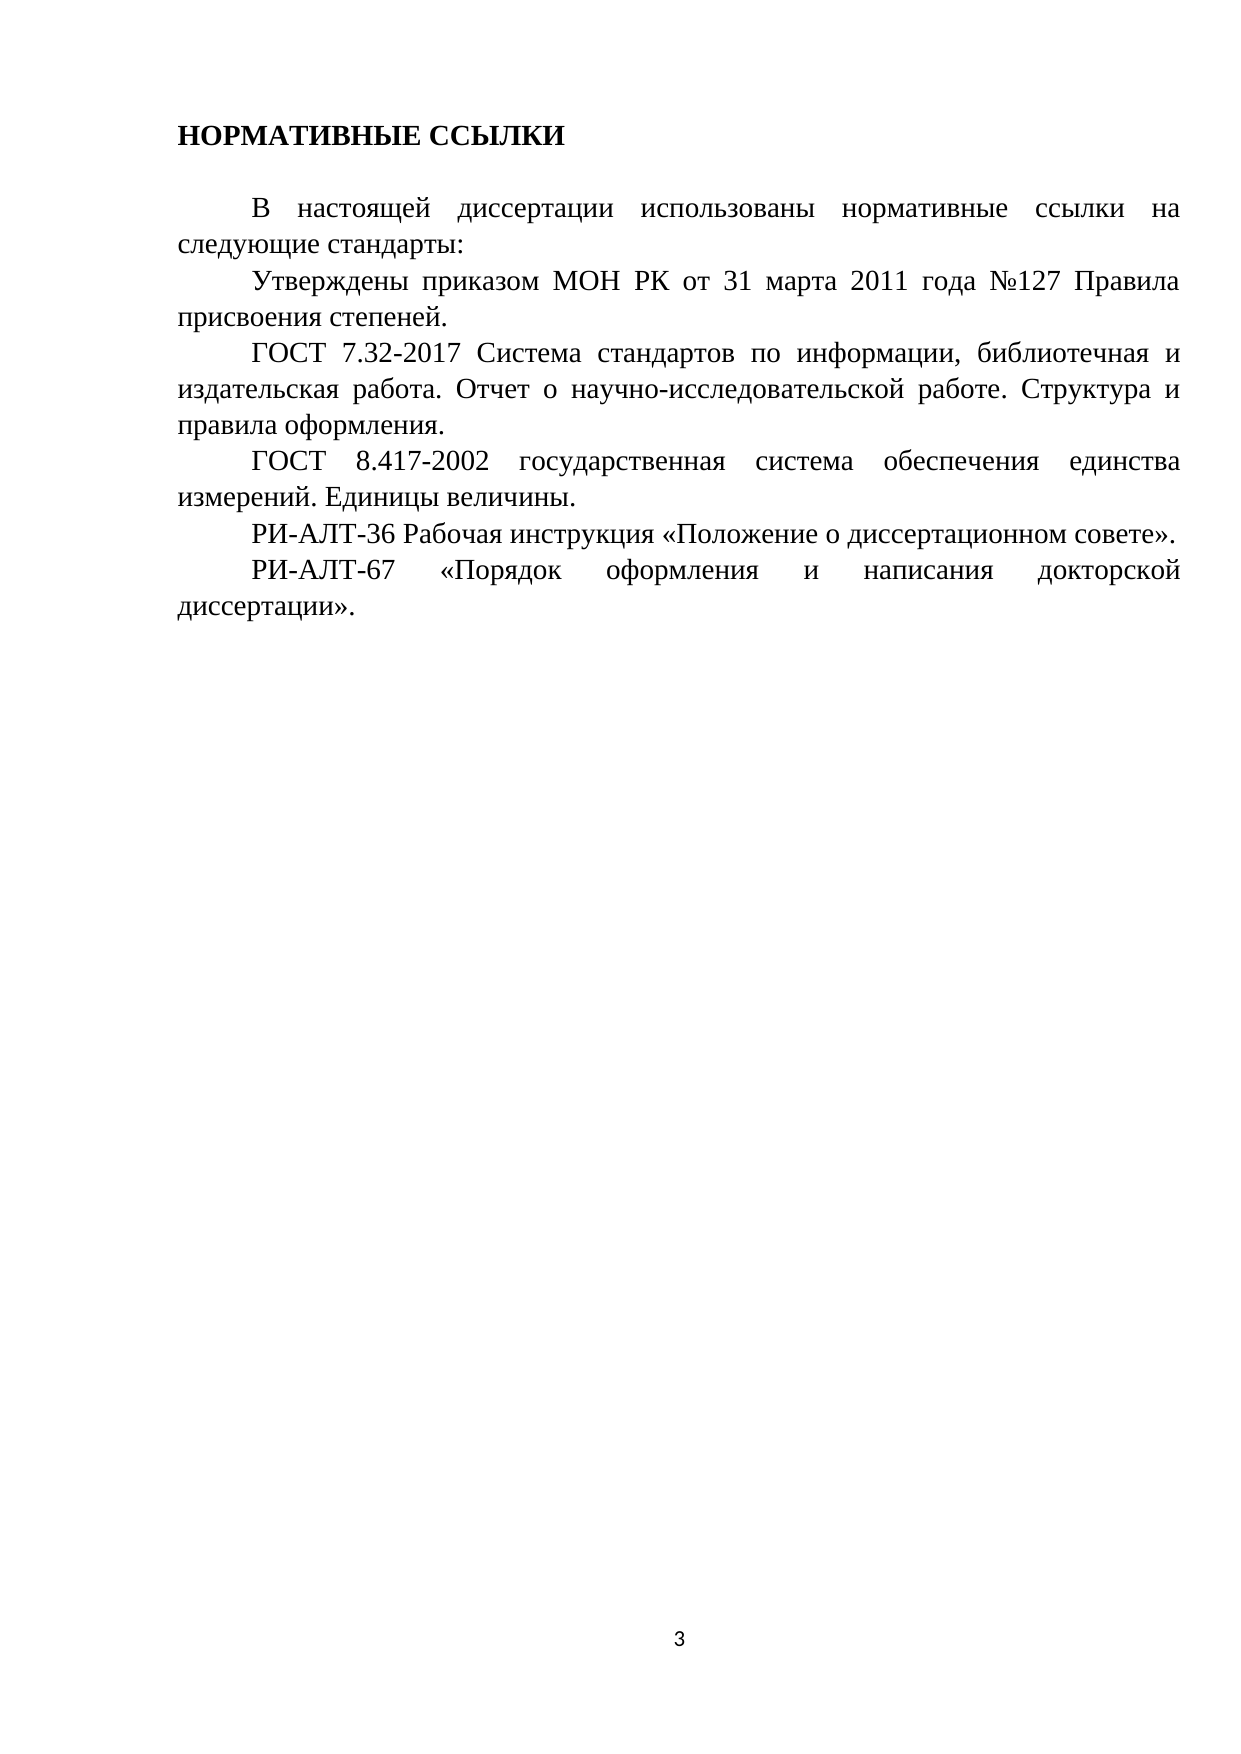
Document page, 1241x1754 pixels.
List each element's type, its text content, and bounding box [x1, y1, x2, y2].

text В настоящей диссертации использованы нормативные ссылки на следующие стандарты: [177, 190, 1181, 260]
text ГОСТ 7.32-2017 Система стандартов по информации, библиотечная и издательская работа. Отчет о научно-исследовательской работе. Структура и правила оформления. [177, 335, 1181, 441]
text Утверждены приказом МОН РК от 31 марта 2011 года №127 Правила присвоения степеней. [177, 263, 1181, 332]
text ГОСТ 8.417-2002 государственная система обеспечения единства измерений. Единицы величины. [177, 443, 1181, 513]
subtitle НОРМАТИВНЫЕ ССЫЛКИ [177, 118, 1181, 152]
text РИ-АЛТ-67 «Порядок оформления и написания докторской диссертации». [177, 552, 1181, 622]
text РИ-АЛТ-36 Рабочая инструкция «Положение о диссертационном совете». [177, 516, 1181, 549]
